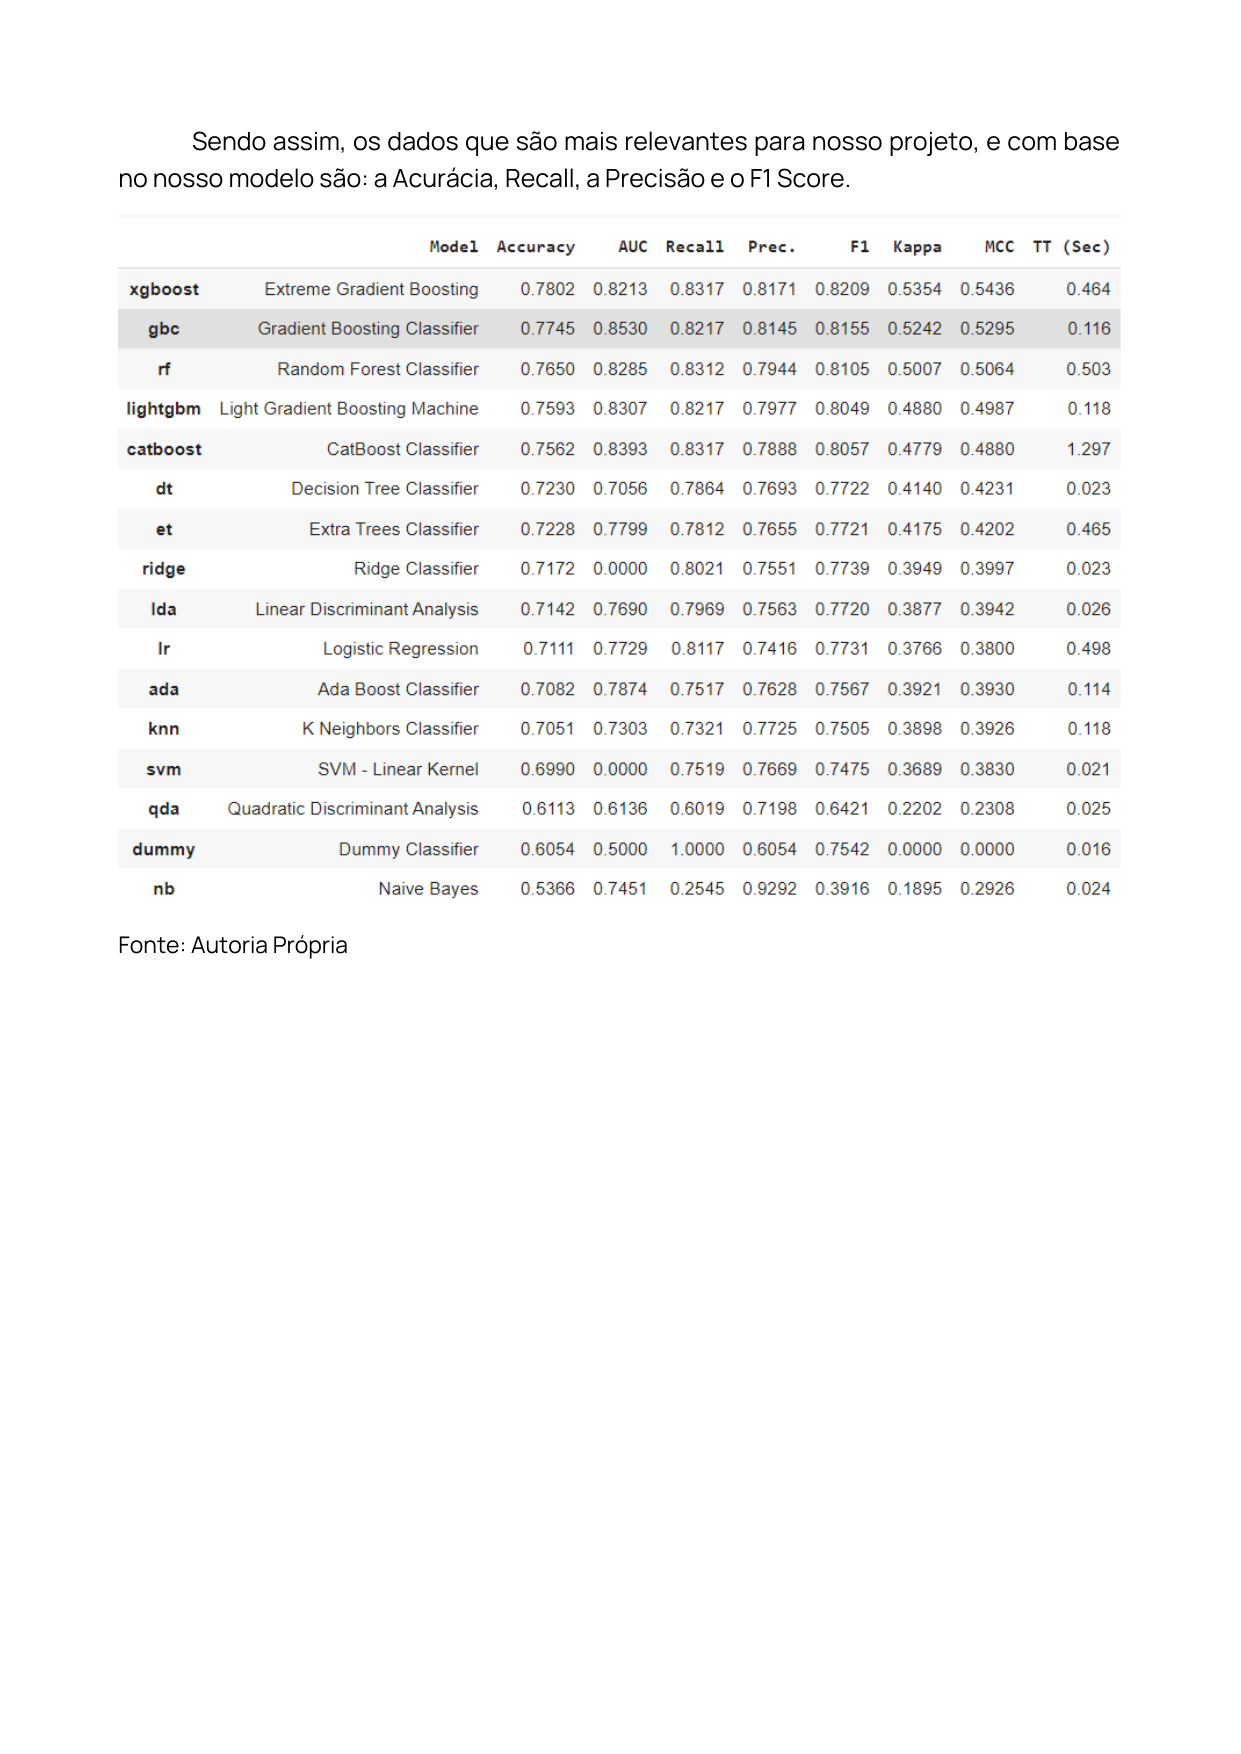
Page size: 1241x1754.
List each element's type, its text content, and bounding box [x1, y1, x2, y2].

picture [118, 214, 1123, 911]
text Fonte: Autoria Própria [118, 929, 1122, 961]
text Sendo assim, os dados que são mais relevantes para nosso projeto, e com base no nosso modelo são: a Acurácia, Recall, a Precisão e o F1 Score. [118, 124, 1122, 195]
